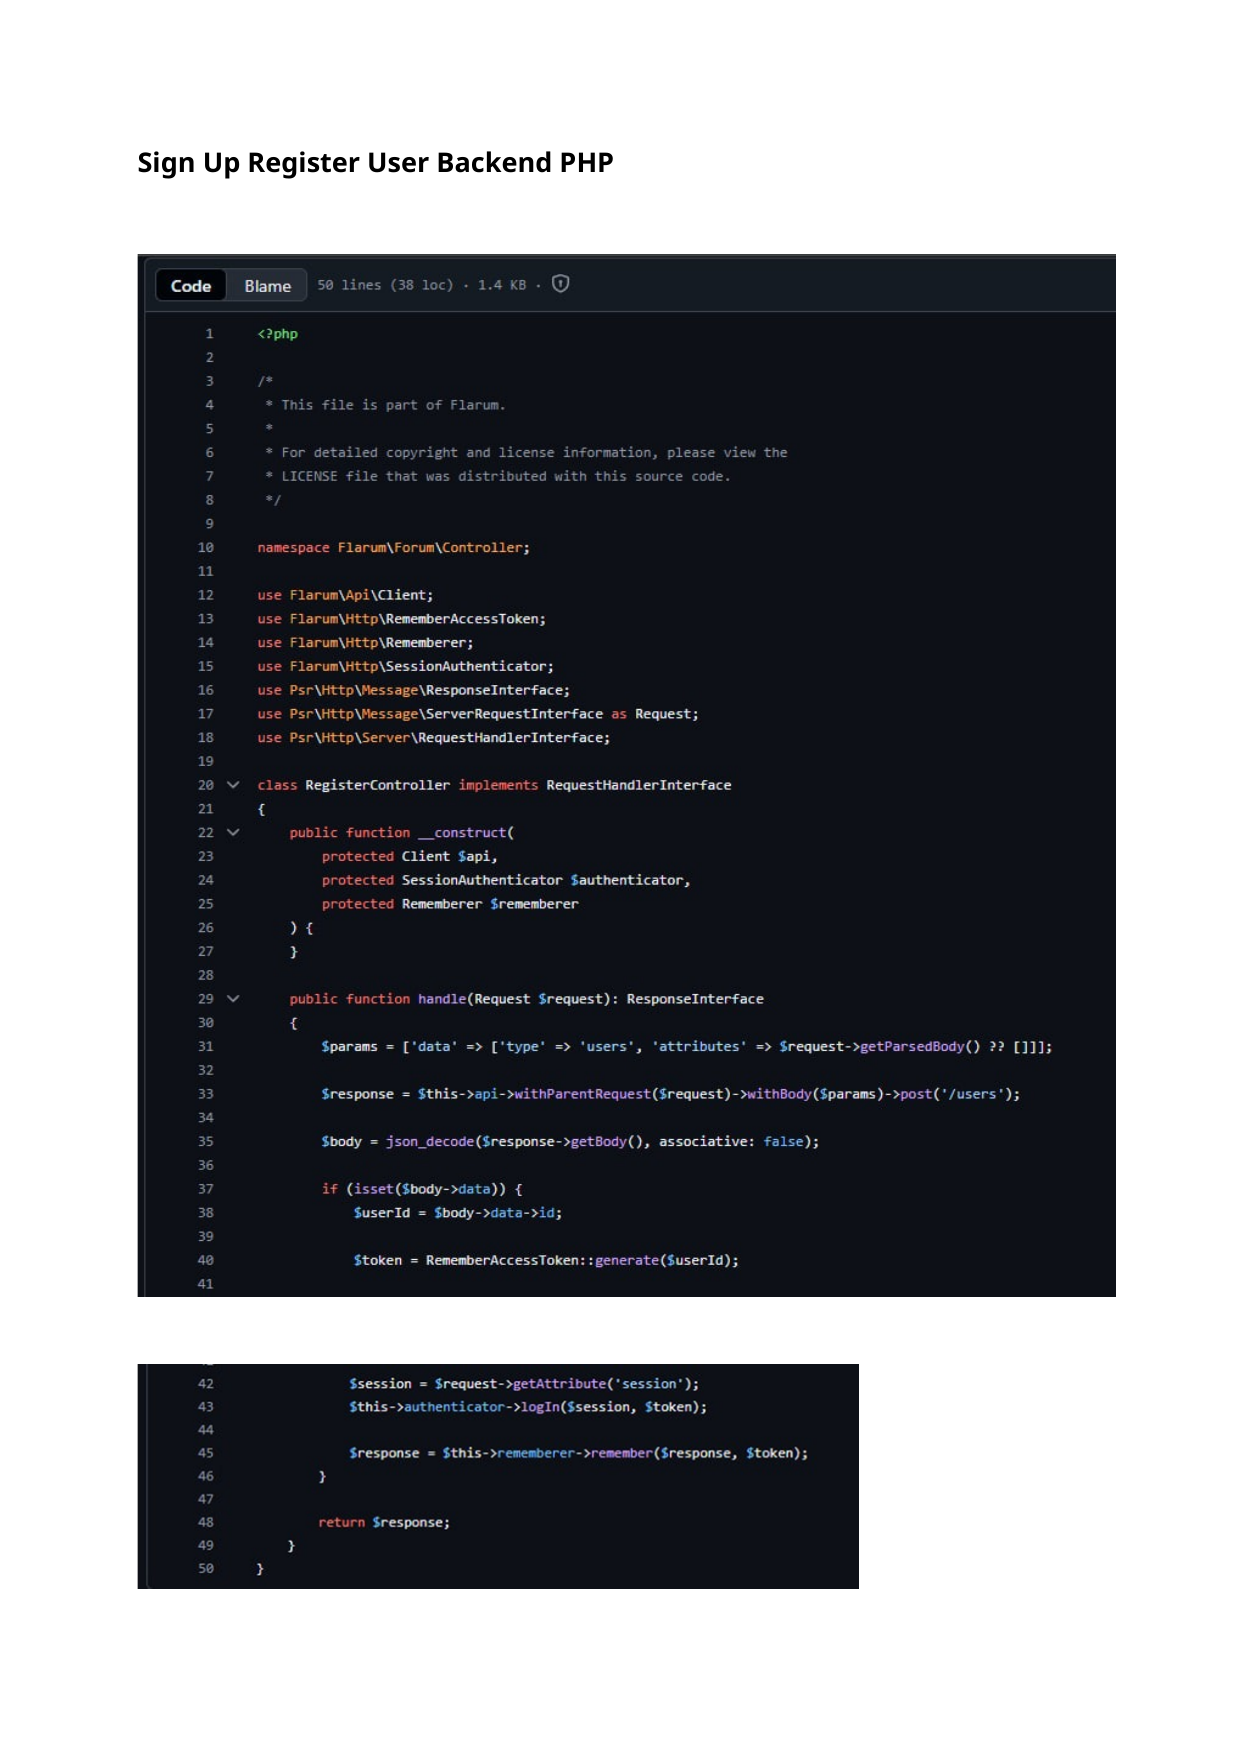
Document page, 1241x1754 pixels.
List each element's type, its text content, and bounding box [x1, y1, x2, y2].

picture [137, 254, 1116, 1297]
picture [137, 1364, 859, 1589]
text Sign Up Register User Backend PHP [137, 144, 1105, 181]
